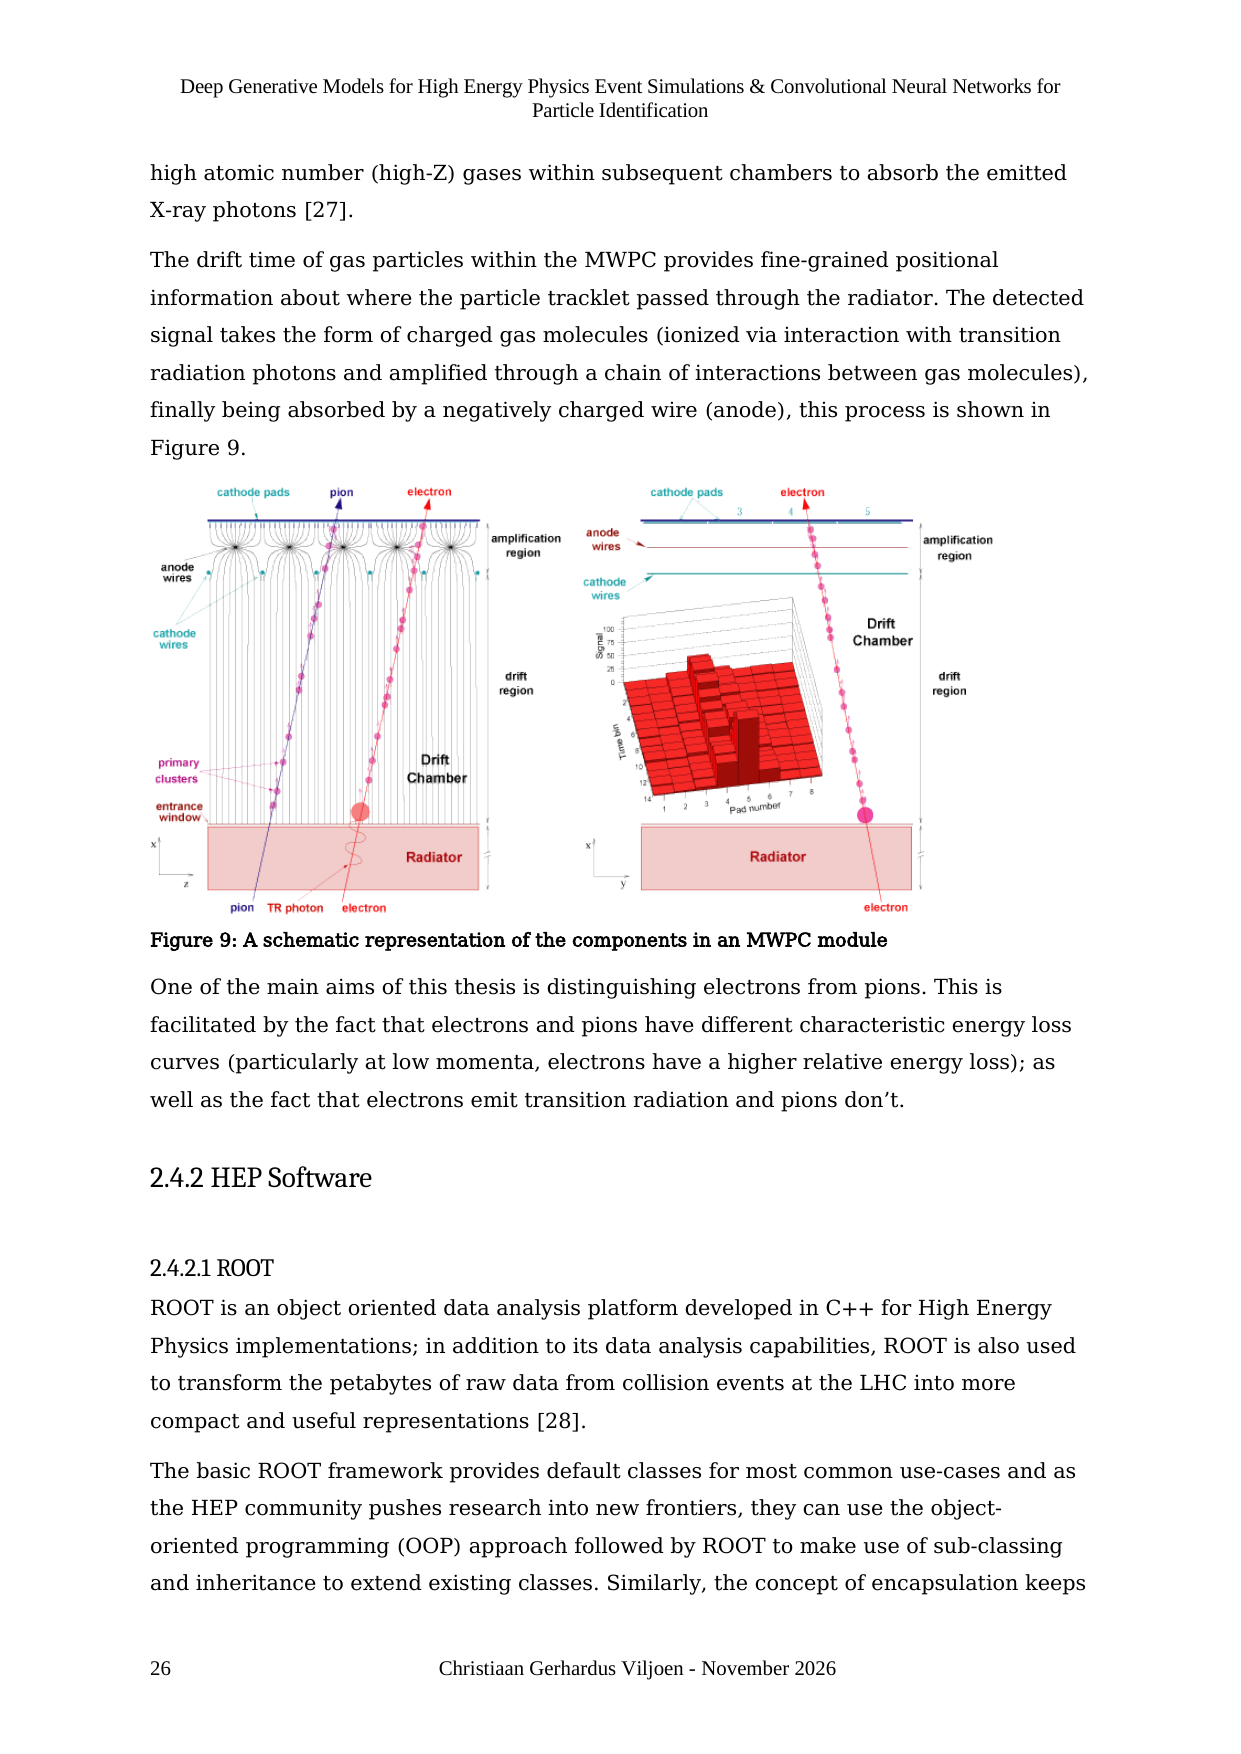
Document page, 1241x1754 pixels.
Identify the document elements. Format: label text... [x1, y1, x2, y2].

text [150, 159, 1090, 222]
text ROOT is an object oriented data analysis platform developed in C++ for High Energy Physics implementations; in addition to its data analysis capabilities, ROOT is also used to transform the petabytes of raw data from collision events at the LHC into more compact and useful representations . [150, 1295, 1090, 1432]
picture [150, 484, 997, 916]
subtitle ROOT [150, 1254, 1090, 1282]
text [150, 1457, 1090, 1595]
text The drift time of gas particles within the MWPC provides fine-grained positional information about where the particle tracklet passed through the radiator. The detected signal takes the form of charged gas molecules (ionized via interaction with transition radiation photons and amplified through a chain of interactions between gas molecules), finally being absorbed by a negatively charged wire (anode), this process is shown in Figure 9. [150, 247, 1090, 459]
text One of the main aims of this thesis is distinguishing electrons from pions. This is facilitated by the fact that electrons and pions have different characteristic energy loss curves (particularly at low momenta, electrons have a higher relative energy loss); as well as the fact that electrons emit transition radiation and pions don’t. [150, 974, 1090, 1112]
subtitle HEP Software [150, 1162, 1090, 1195]
